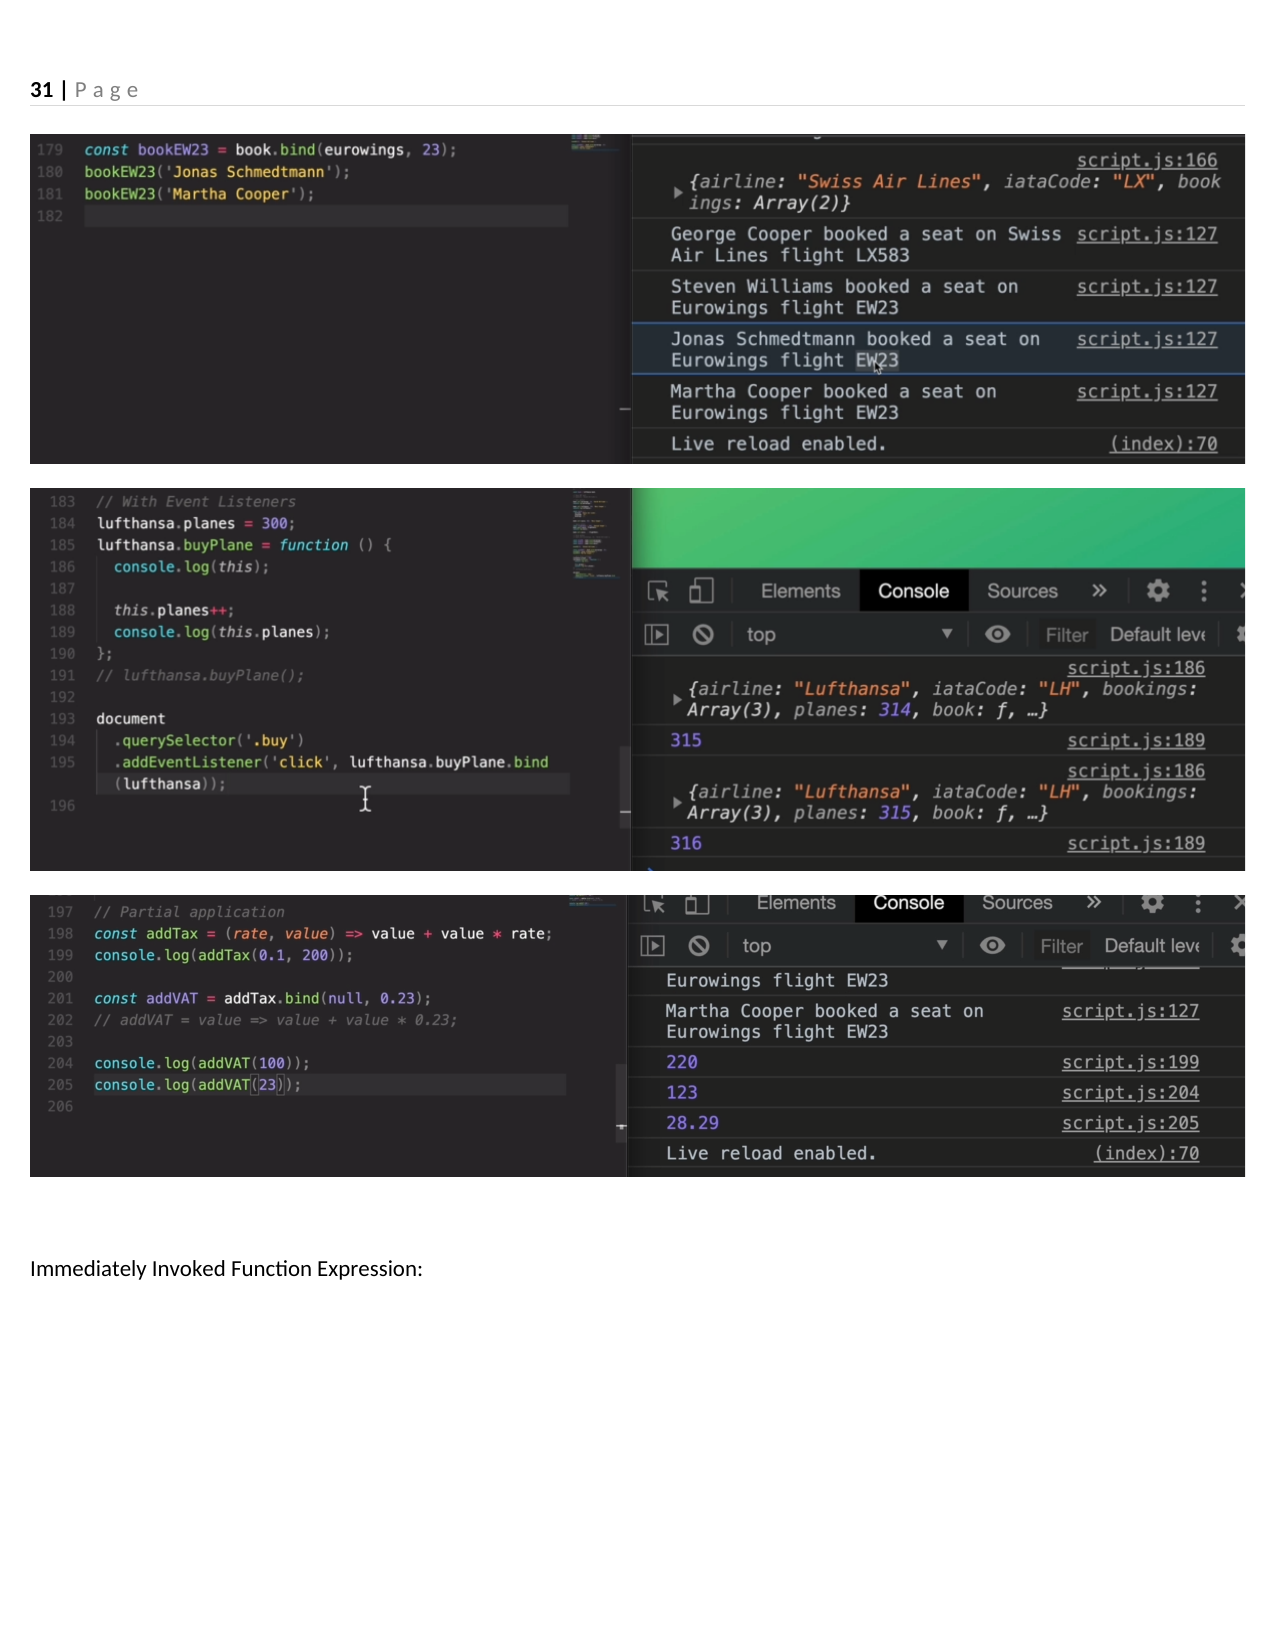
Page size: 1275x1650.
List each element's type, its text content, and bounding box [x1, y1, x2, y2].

text Immediately Invoked Function Expression: [30, 1254, 1245, 1282]
picture [30, 895, 1246, 1177]
picture [30, 134, 1246, 464]
picture [30, 488, 1246, 871]
